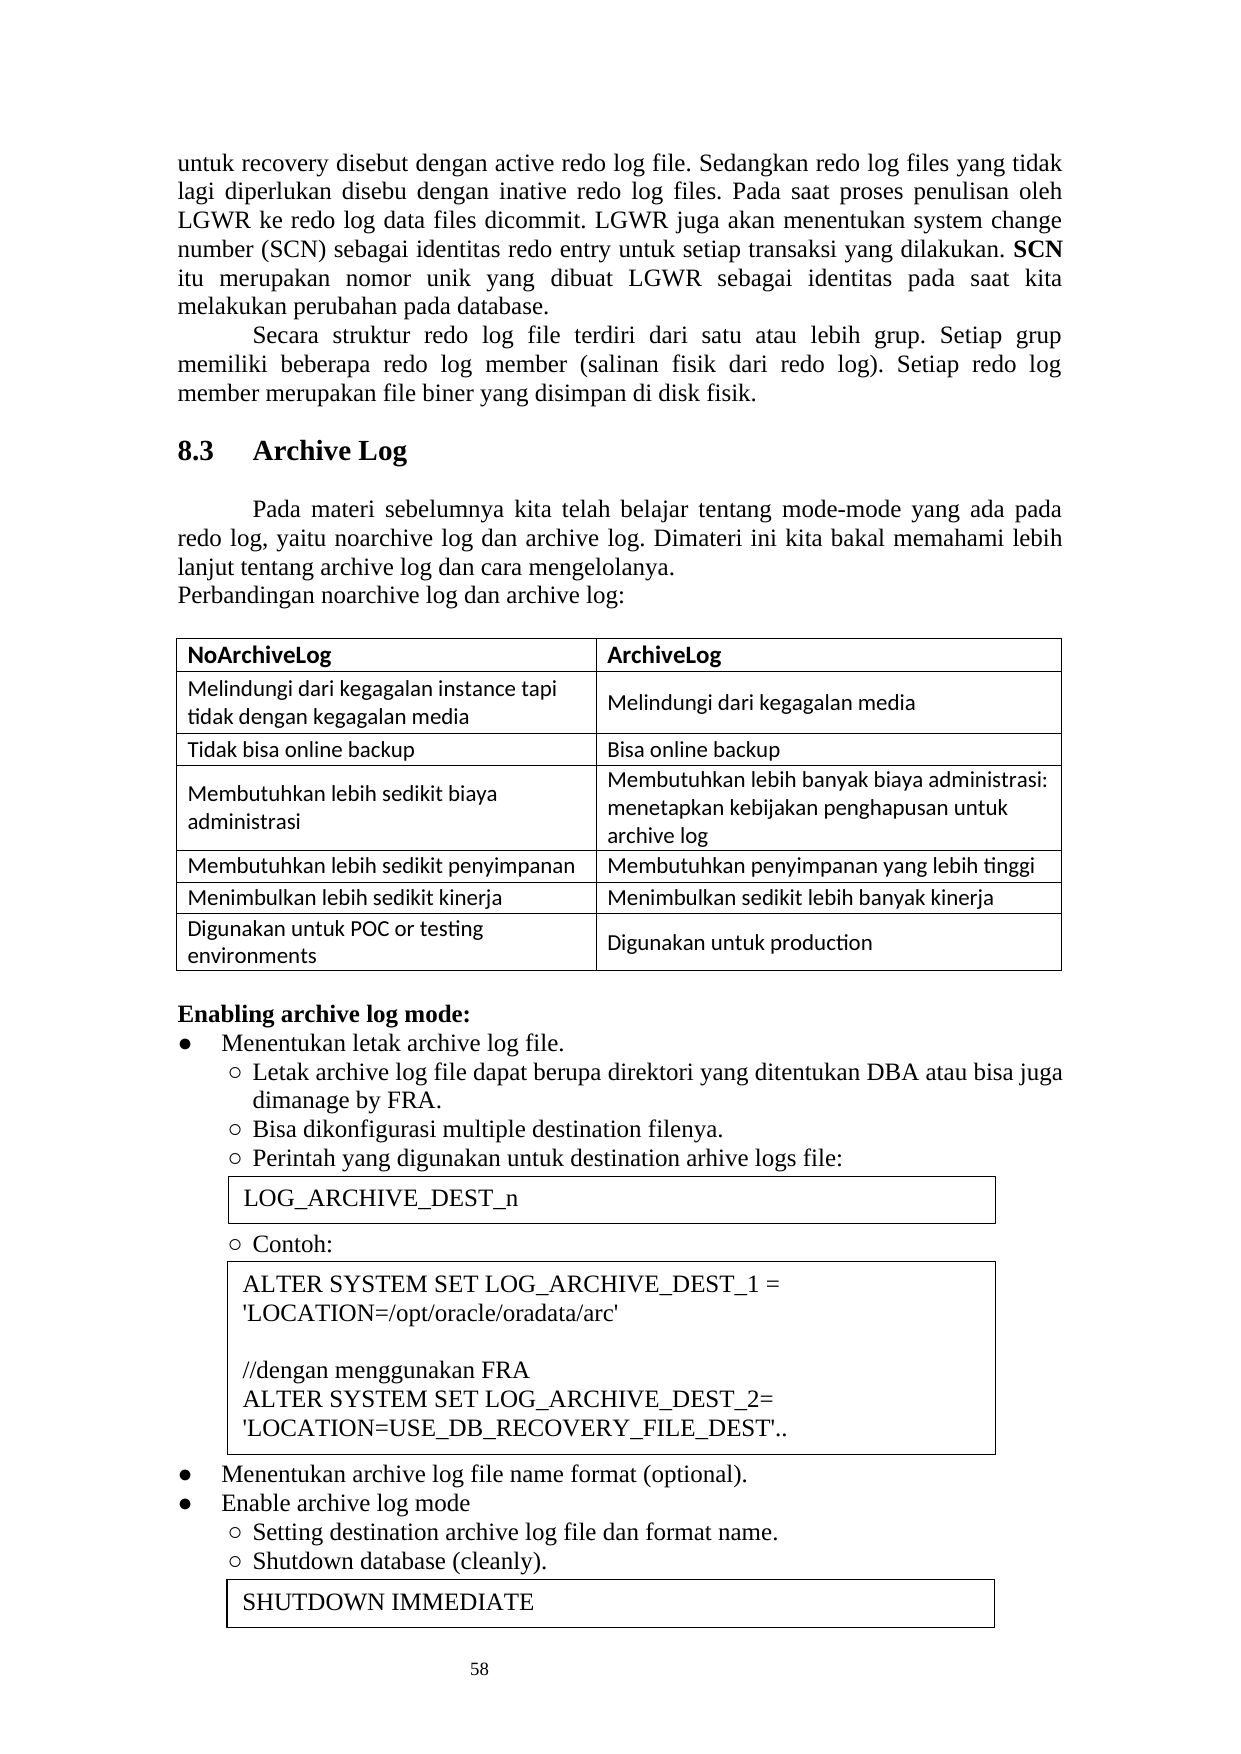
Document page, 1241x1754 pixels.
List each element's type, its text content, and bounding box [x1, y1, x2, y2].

list Menentukan archive log file name format (optional). [177, 1459, 1063, 1488]
table_cell Membutuhkan lebih sedikit penyimpanan [177, 851, 596, 881]
table_cell Tidak bisa online backup [177, 734, 596, 765]
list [177, 148, 1063, 320]
list Letak archive log file dapat berupa direktori yang ditentukan DBA atau bisa juga dimanage by FRA. [227, 1057, 1063, 1114]
list Bisa dikonfigurasi multiple destination filenya. [227, 1114, 1063, 1143]
list Enable archive log mode [177, 1488, 1063, 1517]
list Contoh: [227, 1229, 1063, 1258]
text Pada materi sebelumnya kita telah belajar tentang mode-mode yang ada pada redo log, yaitu noarchive log dan archive log. Dimateri ini kita bakal memahami lebih lanjut tentang archive log dan cara mengelolanya. [177, 494, 1063, 580]
text Enabling archive log mode: [177, 999, 1063, 1028]
table_cell Digunakan untuk production [597, 914, 1061, 970]
table_cell Digunakan untuk POC or testing environments [177, 914, 596, 970]
table_header ArchiveLog [597, 639, 1061, 671]
table_cell Melindungi dari kegagalan media [597, 672, 1061, 733]
table_cell Membutuhkan lebih sedikit biaya administrasi [177, 766, 596, 849]
table_cell Membutuhkan penyimpanan yang lebih tinggi [597, 851, 1061, 881]
list Setting destination archive log file dan format name. [227, 1517, 1063, 1546]
list Shutdown database (cleanly). [227, 1546, 1063, 1575]
subtitle Archive Log [177, 433, 1063, 467]
list Perintah yang digunakan untuk destination arhive logs file: [227, 1143, 1063, 1172]
table_cell Bisa online backup [597, 734, 1061, 765]
table_cell Membutuhkan lebih banyak biaya administrasi: menetapkan kebijakan penghapusan untuk archive log [597, 766, 1061, 849]
list Secara struktur redo log file terdiri dari satu atau lebih grup. Setiap grup memiliki beberapa redo log member (salinan fisik dari redo log). Setiap redo log member merupakan file biner yang disimpan di disk fisik. [177, 320, 1063, 406]
table_cell Melindungi dari kegagalan instance tapi tidak dengan kegagalan media [177, 672, 596, 733]
table_cell Menimbulkan lebih sedikit kinerja [177, 883, 596, 913]
table_header NoArchiveLog [177, 639, 596, 671]
table_cell Menimbulkan sedikit lebih banyak kinerja [597, 883, 1061, 913]
list Menentukan letak archive log file. [177, 1028, 1063, 1057]
text Perbandingan noarchive log dan archive log: [177, 580, 1063, 609]
